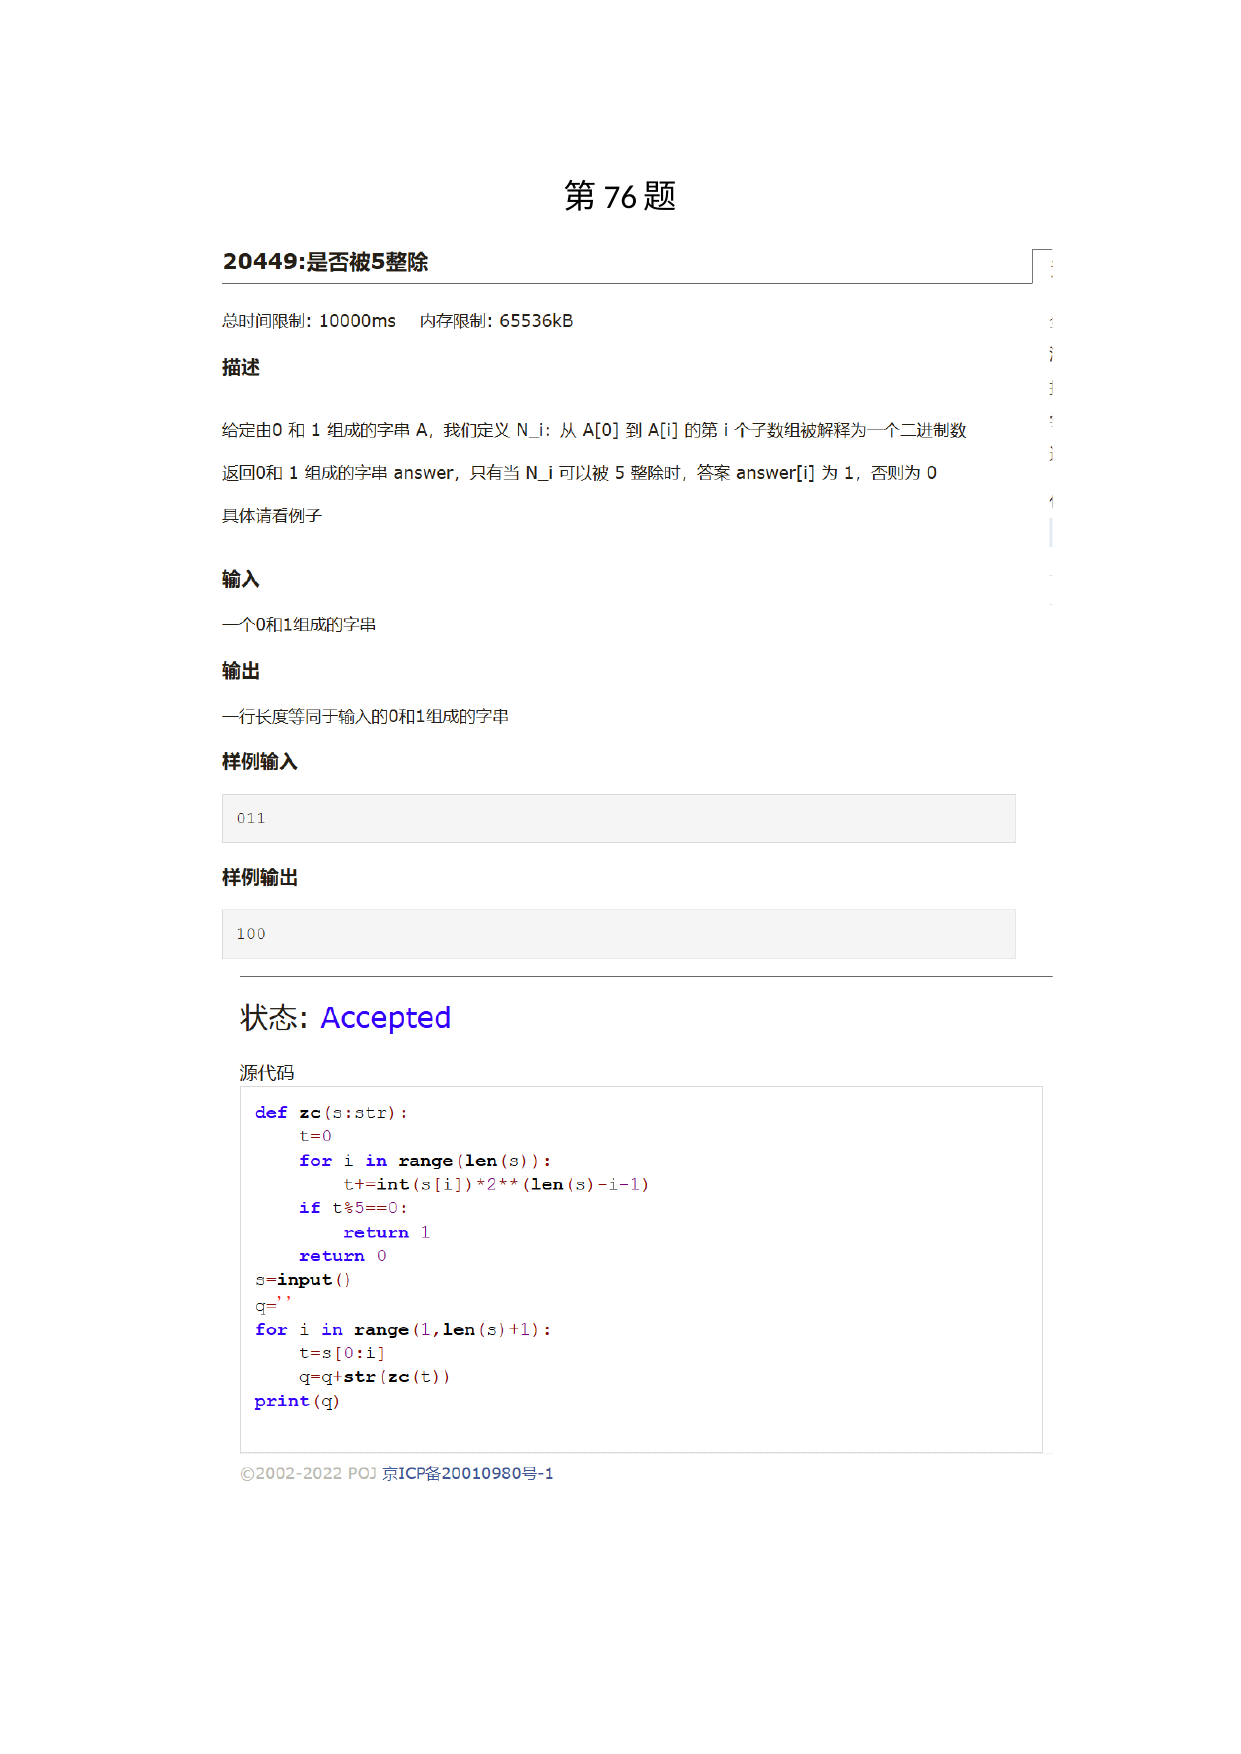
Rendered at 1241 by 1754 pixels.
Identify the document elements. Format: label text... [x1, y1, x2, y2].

picture [187, 227, 1053, 1495]
text 第76题 [187, 162, 1053, 227]
